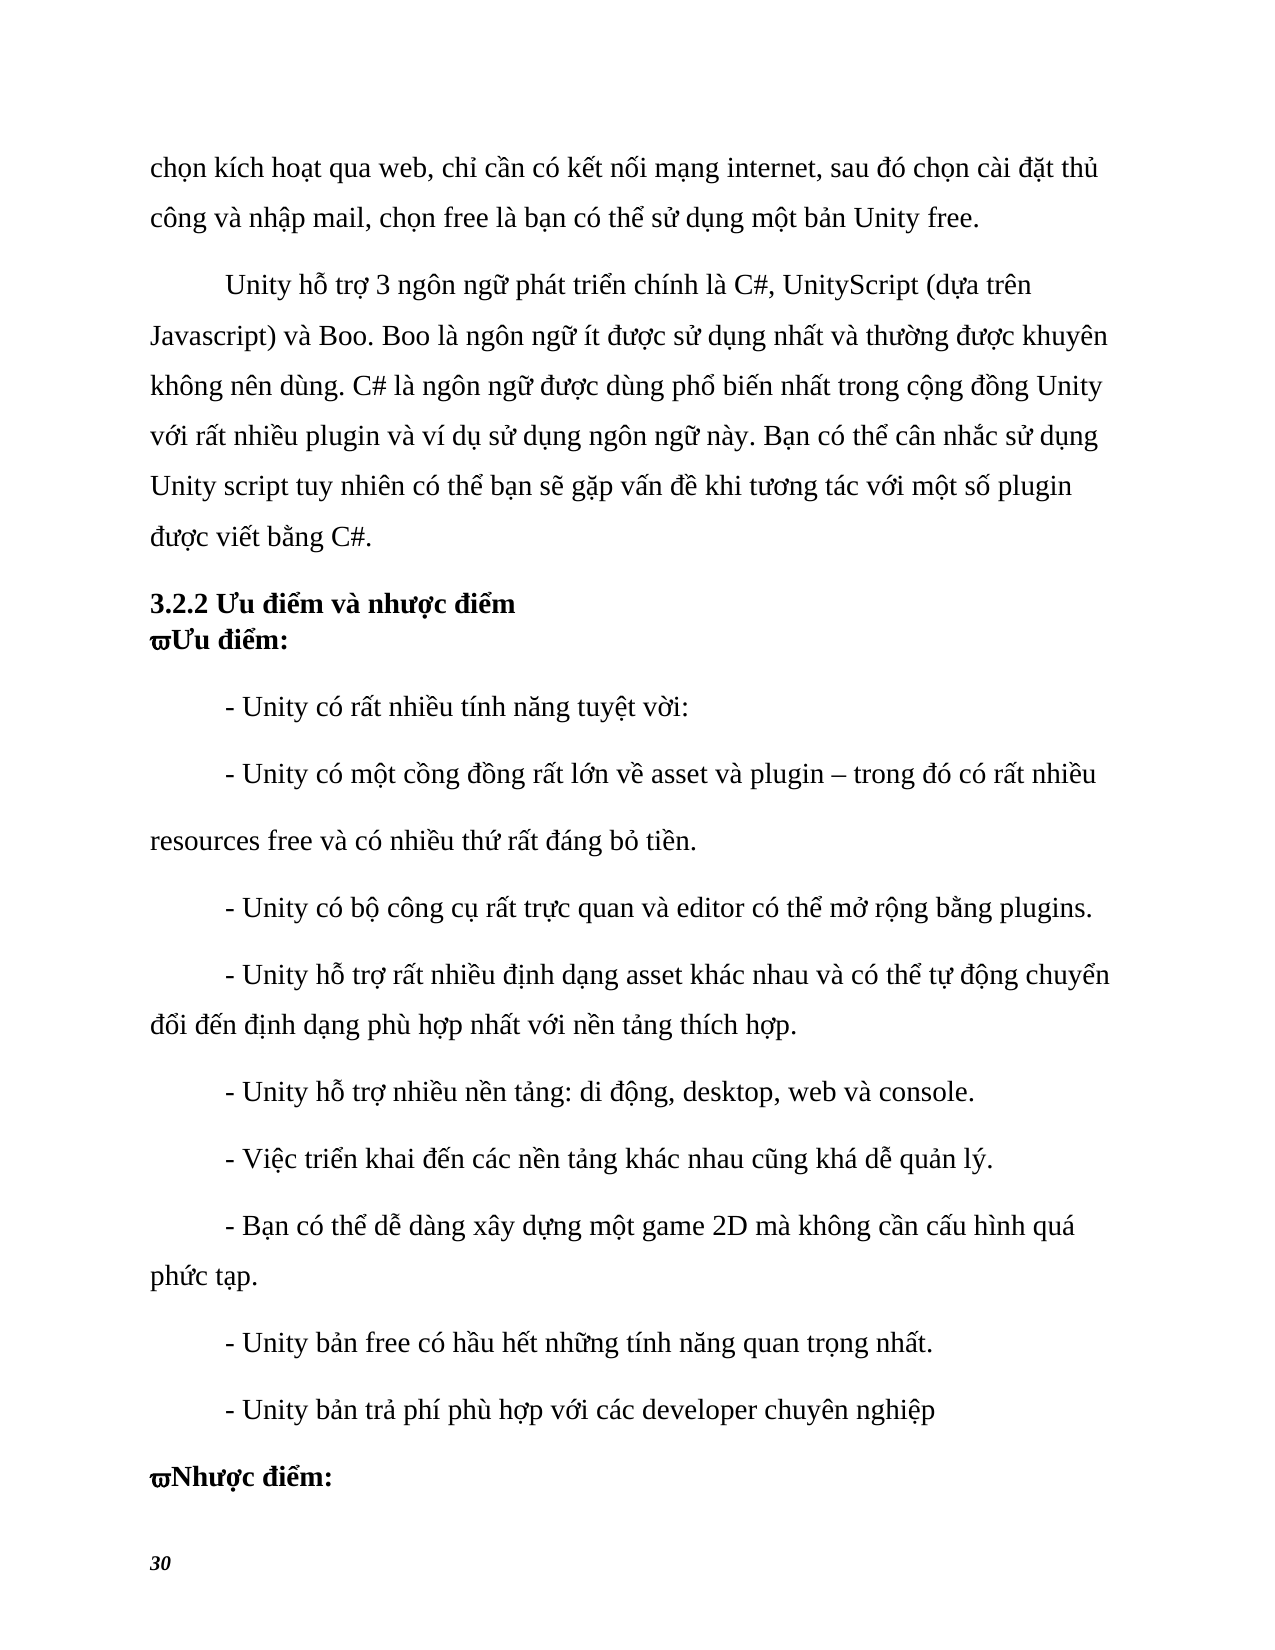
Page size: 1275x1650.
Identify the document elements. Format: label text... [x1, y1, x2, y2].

text Unity hỗ trợ 3 ngôn ngữ phát triển chính là C#, UnityScript (dựa trên Javascript) và Boo. Boo là ngôn ngữ ít được sử dụng nhất và thường được khuyên không nên dùng. C# là ngôn ngữ được dùng phổ biến nhất trong cộng đồng Unity với rất nhiều plugin và ví dụ sử dụng ngôn ngữ này. Bạn có thể cân nhắc sử dụng Unity script tuy nhiên có thể bạn sẽ gặp vấn đề khi tương tác với một số plugin được viết bằng C#. [150, 267, 1125, 552]
text - Việc triển khai đến các nền tảng khác nhau cũng khá dễ quản lý. [150, 1141, 1125, 1175]
text - Unity bản trả phí phù hợp với các developer chuyên nghiệp [150, 1392, 1125, 1426]
text Nhược điểm: [150, 1459, 1125, 1493]
text resources free và có nhiều thứ rất đáng bỏ tiền. [150, 823, 1125, 857]
text - Unity có một cồng đồng rất lớn về asset và plugin – trong đó có rất nhiều [150, 756, 1125, 789]
text - Unity có rất nhiều tính năng tuyệt vời: [150, 689, 1125, 723]
text - Unity bản free có hầu hết những tính năng quan trọng nhất. [150, 1326, 1125, 1359]
subtitle 3.2.2 Ưu điểm và nhược điểm [150, 586, 1125, 619]
text Ưu điểm: [150, 622, 1125, 656]
text - Unity hỗ trợ rất nhiều định dạng asset khác nhau và có thể tự động chuyển đổi đến định dạng phù hợp nhất với nền tảng thích hợp. [150, 957, 1125, 1041]
text - Unity hỗ trợ nhiều nền tảng: di động, desktop, web và console. [150, 1074, 1125, 1108]
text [150, 150, 1125, 234]
text - Unity có bộ công cụ rất trực quan và editor có thể mở rộng bằng plugins. [150, 890, 1125, 923]
text - Bạn có thể dễ dàng xây dựng một game 2D mà không cần cấu hình quá phức tạp. [150, 1208, 1125, 1292]
